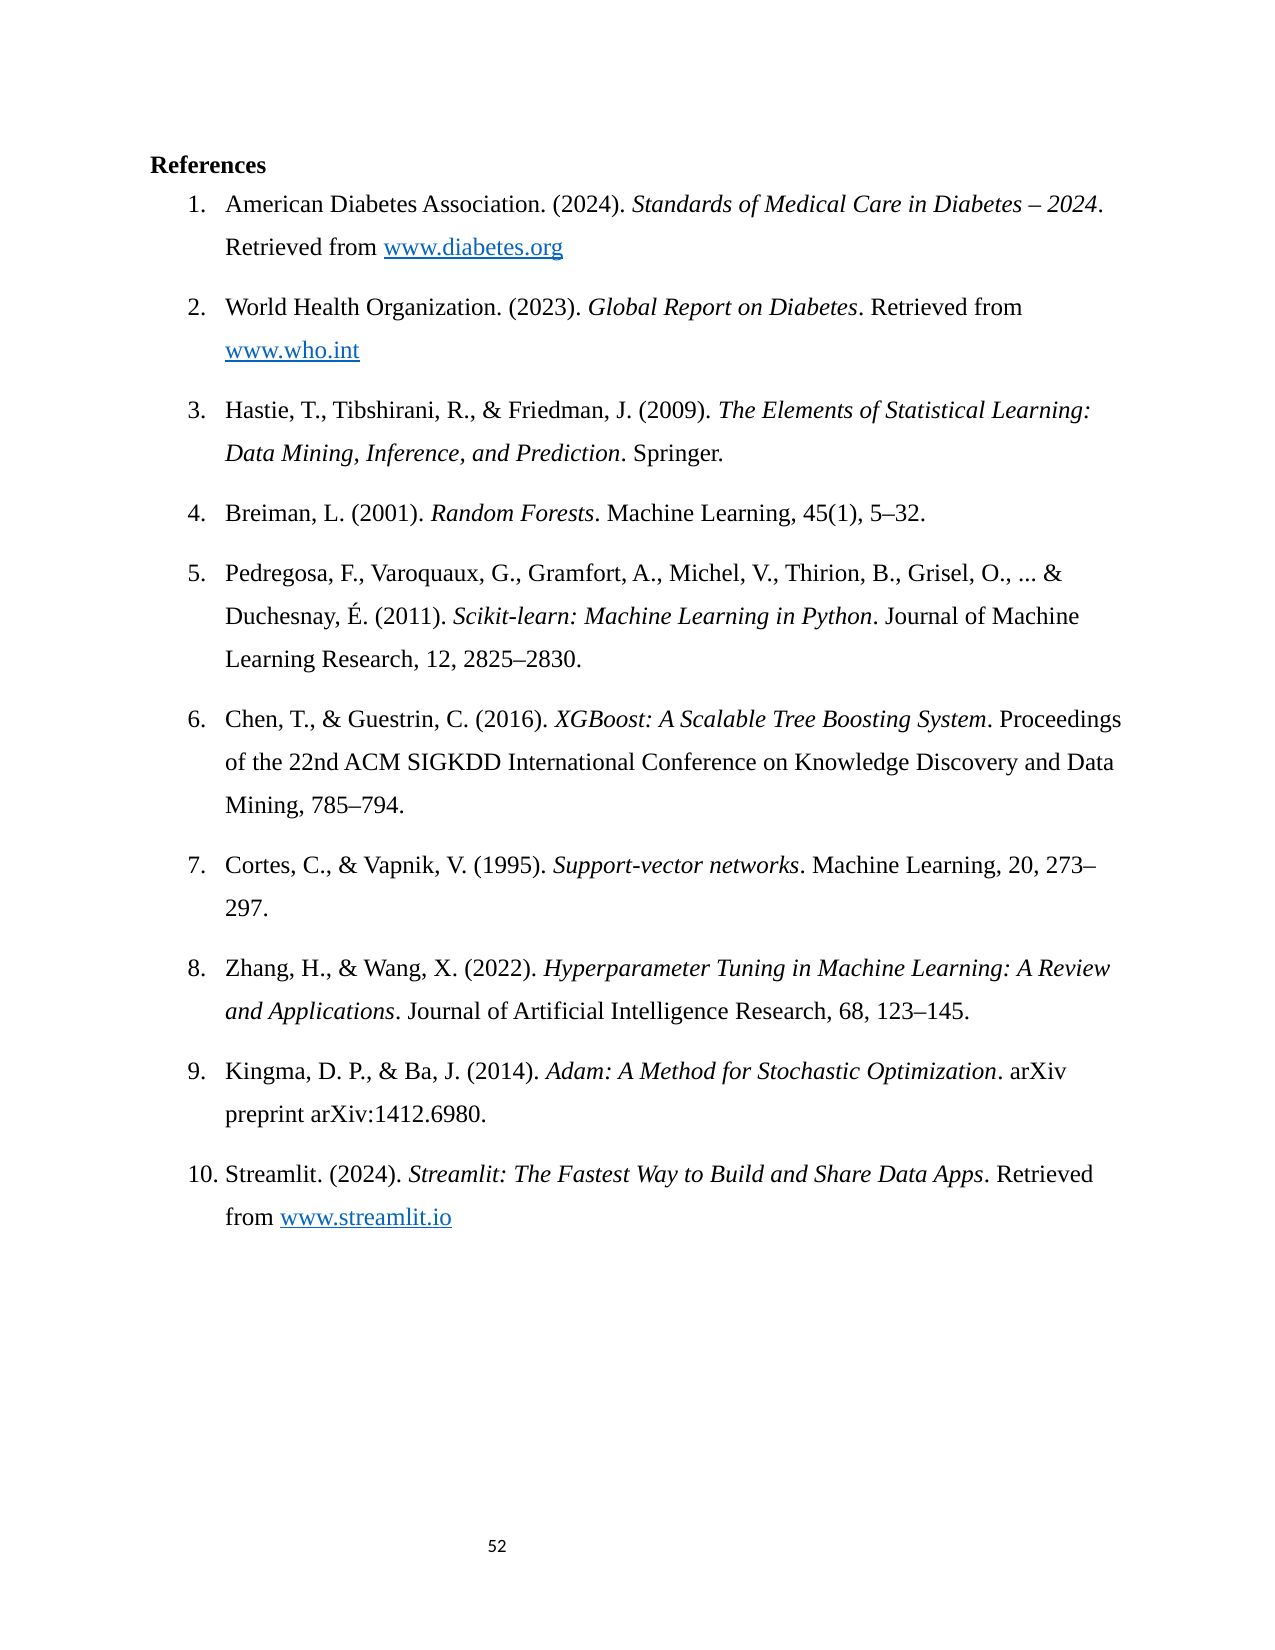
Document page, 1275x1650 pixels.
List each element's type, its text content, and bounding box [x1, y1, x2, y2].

list Hastie, T., Tibshirani, R., & Friedman, J. (2009). The Elements of Statistical Learning: Data Mining, Inference, and Prediction. Springer. [187, 395, 1125, 467]
list Kingma, D. P., & Ba, J. (2014). Adam: A Method for Stochastic Optimization. arXiv preprint arXiv:1412.6980. [187, 1056, 1125, 1128]
list Chen, T., & Guestrin, C. (2016). XGBoost: A Scalable Tree Boosting System. Proceedings of the 22nd ACM SIGKDD International Conference on Knowledge Discovery and Data Mining, 785–794. [187, 704, 1125, 819]
subtitle References [150, 150, 1125, 179]
list Cortes, C., & Vapnik, V. (1995). Support-vector networks. Machine Learning, 20, 273–297. [187, 850, 1125, 922]
list Streamlit. (2024). Streamlit: The Fastest Way to Build and Share Data Apps. Retrieved from www.streamlit.io [187, 1159, 1125, 1231]
list Breiman, L. (2001). Random Forests. Machine Learning, 45(1), 5–32. [187, 498, 1125, 527]
list World Health Organization. (2023). Global Report on Diabetes. Retrieved from www.who.int [187, 292, 1125, 364]
list Zhang, H., & Wang, X. (2022). Hyperparameter Tuning in Machine Learning: A Review and Applications. Journal of Artificial Intelligence Research, 68, 123–145. [187, 953, 1125, 1025]
list American Diabetes Association. (2024). Standards of Medical Care in Diabetes – 2024. Retrieved from www.diabetes.org [187, 189, 1125, 261]
list Pedregosa, F., Varoquaux, G., Gramfort, A., Michel, V., Thirion, B., Grisel, O., ... & Duchesnay, É. (2011). Scikit-learn: Machine Learning in Python. Journal of Machine Learning Research, 12, 2825–2830. [187, 558, 1125, 673]
